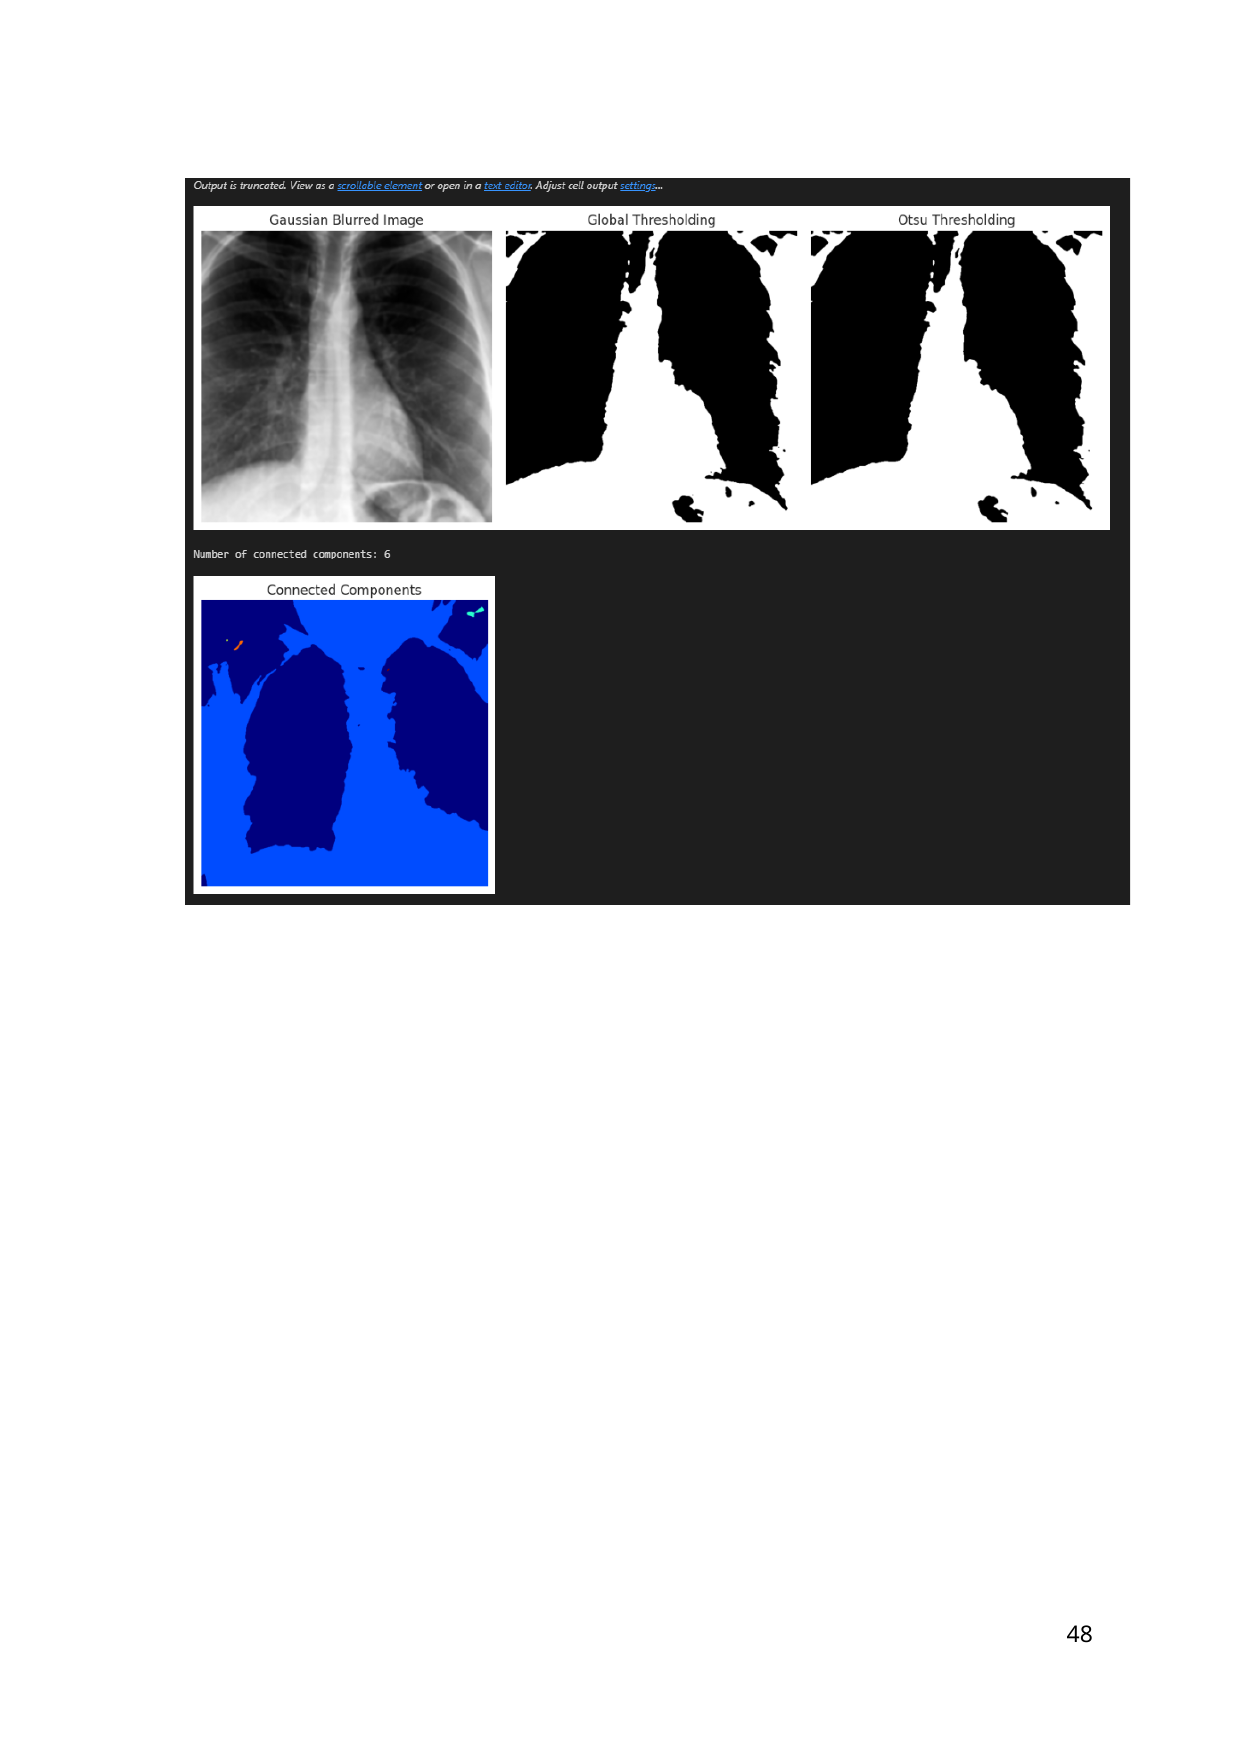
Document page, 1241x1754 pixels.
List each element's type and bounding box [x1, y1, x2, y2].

picture [185, 178, 1130, 905]
